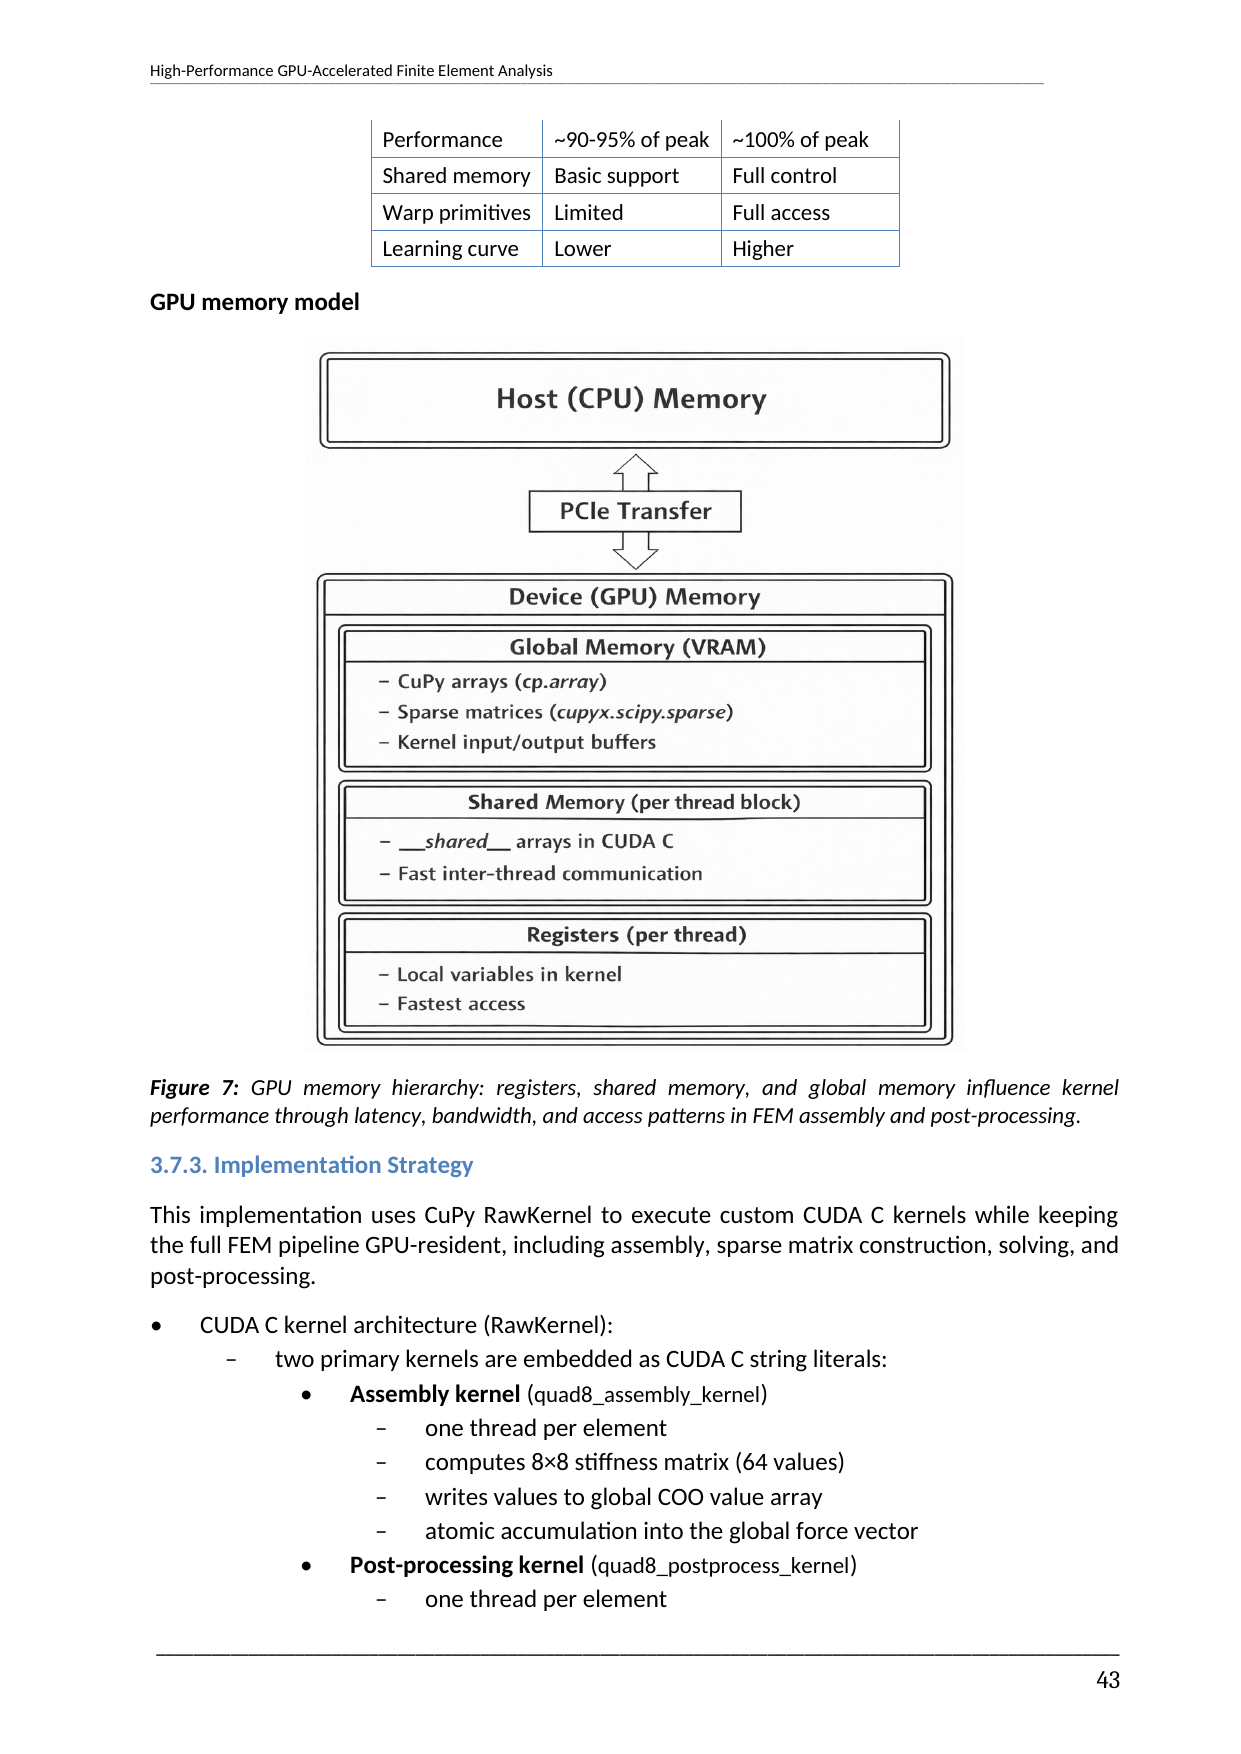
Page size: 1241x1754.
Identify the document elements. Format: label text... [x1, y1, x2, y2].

list writes values to global COO value array [375, 1481, 1120, 1511]
table_cell Shared memory [372, 158, 542, 193]
text Figure 7: GPU memory hierarchy: registers, shared memory, and global memory influence kernel performance through latency, bandwidth, and access patterns in FEM assembly and post-processing. [150, 1073, 1120, 1129]
text This implementation uses CuPy RawKernel to execute custom CUDA C kernels while keeping the full FEM pipeline GPU-resident, including assembly, sparse matrix construction, solving, and post-processing. [150, 1199, 1120, 1291]
list atomic accumulation into the global force vector [375, 1515, 1120, 1545]
list two primary kernels are embedded as CUDA C string literals: [225, 1343, 1120, 1374]
list computes 8×8 stiffness matrix (64 values) [375, 1446, 1120, 1477]
table_cell Limited [543, 194, 721, 230]
subtitle 3.7.3. Implementation Strategy [150, 1150, 1120, 1180]
list Post-processing kernel (quad8_postprocess_kernel) [300, 1549, 1120, 1580]
text GPU memory model [150, 286, 1120, 317]
list one thread per element [375, 1412, 1120, 1443]
picture [305, 335, 966, 1052]
list one thread per element [375, 1583, 1120, 1614]
table_cell ~100% of peak [722, 120, 899, 157]
list Assembly kernel (quad8_assembly_kernel) [300, 1378, 1120, 1408]
table_cell Higher [722, 231, 899, 266]
table_cell ~90-95% of peak [543, 120, 721, 157]
table_cell Performance [372, 120, 542, 157]
list CUDA C kernel architecture (RawKernel): [150, 1309, 1120, 1340]
table_cell Warp primitives [372, 194, 542, 230]
table_cell Basic support [543, 158, 721, 193]
table_cell Learning curve [372, 231, 542, 266]
table_cell Full control [722, 158, 899, 193]
table_cell Lower [543, 231, 721, 266]
table_cell Full access [722, 194, 899, 230]
